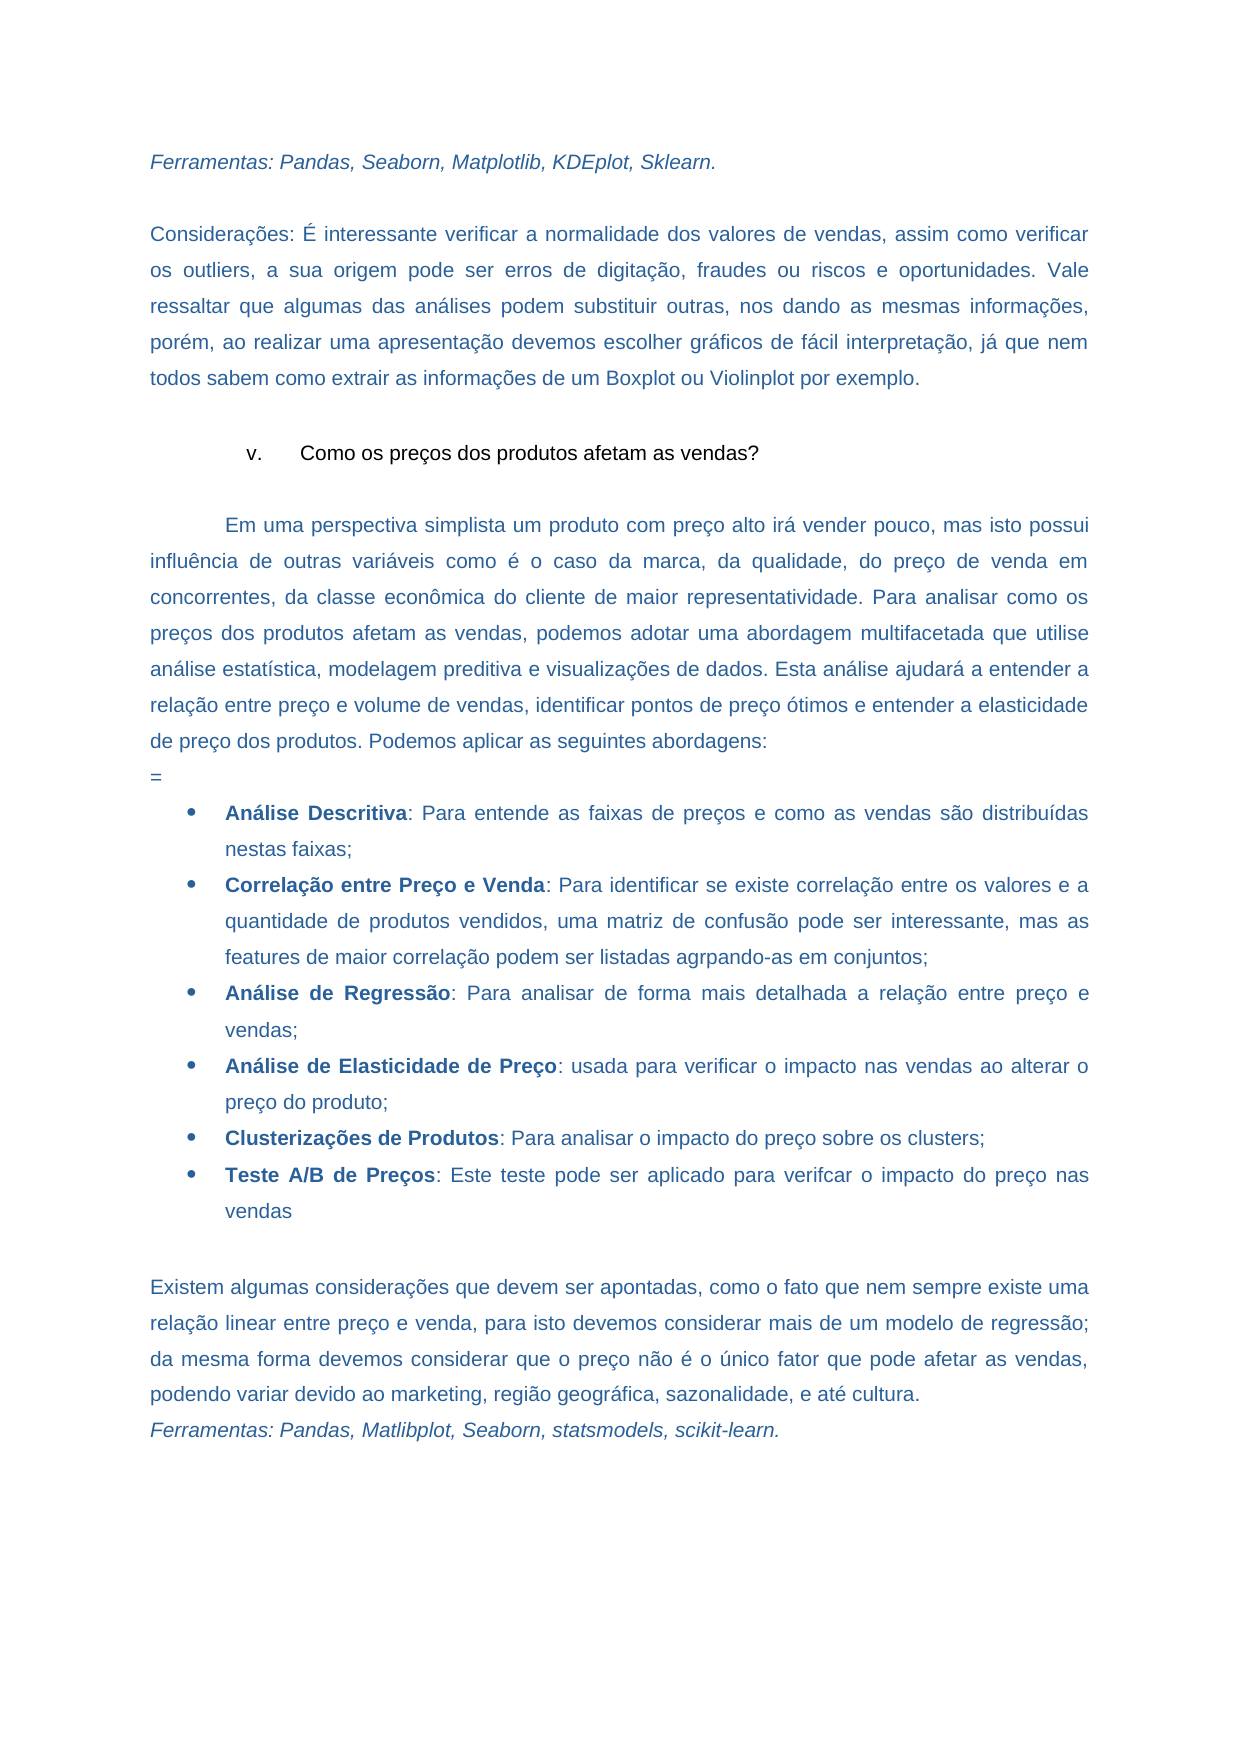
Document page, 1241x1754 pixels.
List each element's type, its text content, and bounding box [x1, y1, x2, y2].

text Em uma perspectiva simplista um produto com preço alto irá vender pouco, mas isto possui influência de outras variáveis como é o caso da marca, da qualidade, do preço de venda em concorrentes, da classe econômica do cliente de maior representatividade. Para analisar como os preços dos produtos afetam as vendas, podemos adotar uma abordagem multifacetada que utilise análise estatística, modelagem preditiva e visualizações de dados. Esta análise ajudará a entender a relação entre preço e volume de vendas, identificar pontos de preço ótimos e entender a elasticidade de preço dos produtos. Podemos aplicar as seguintes abordagens: [150, 513, 1090, 752]
text Ferramentas: Pandas, Matlibplot, Seaborn, statsmodels, scikit-learn. [150, 1418, 1090, 1442]
text Considerações: É interessante verificar a normalidade dos valores de vendas, assim como verificar os outliers, a sua origem pode ser erros de digitação, fraudes ou riscos e oportunidades. Vale ressaltar que algumas das análises podem substituir outras, nos dando as mesmas informações, porém, ao realizar uma apresentação devemos escolher gráficos de fácil interpretação, já que nem todos sabem como extrair as informações de um Boxplot ou Violinplot por exemplo. [150, 222, 1090, 389]
text Ferramentas: Pandas, Seaborn, Matplotlib, KDEplot, Sklearn. [150, 150, 1090, 174]
list Análise de Regressão: Para analisar de forma mais detalhada a relação entre preço e vendas; [187, 981, 1090, 1042]
list Análise Descritiva: Para entende as faixas de preços e como as vendas são distribuídas nestas faixas; [187, 800, 1090, 861]
list Teste A/B de Preços: Este teste pode ser aplicado para verifcar o impacto do preço nas vendas [187, 1163, 1090, 1223]
text = [150, 764, 1090, 788]
text Existem algumas considerações que devem ser apontadas, como o fato que nem sempre existe uma relação linear entre preço e venda, para isto devemos considerar mais de um modelo de regressão; da mesma forma devemos considerar que o preço não é o único fator que pode afetar as vendas, podendo variar devido ao marketing, região geográfica, sazonalidade, e até cultura. [150, 1274, 1090, 1406]
list Como os preços dos produtos afetam as vendas? [262, 441, 1090, 465]
list Clusterizações de Produtos: Para analisar o impacto do preço sobre os clusters; [187, 1126, 1090, 1150]
list Análise de Elasticidade de Preço: usada para verificar o impacto nas vendas ao alterar o preço do produto; [187, 1053, 1090, 1114]
list Correlação entre Preço e Venda: Para identificar se existe correlação entre os valores e a quantidade de produtos vendidos, uma matriz de confusão pode ser interessante, mas as features de maior correlação podem ser listadas agrpando-as em conjuntos; [187, 873, 1090, 969]
